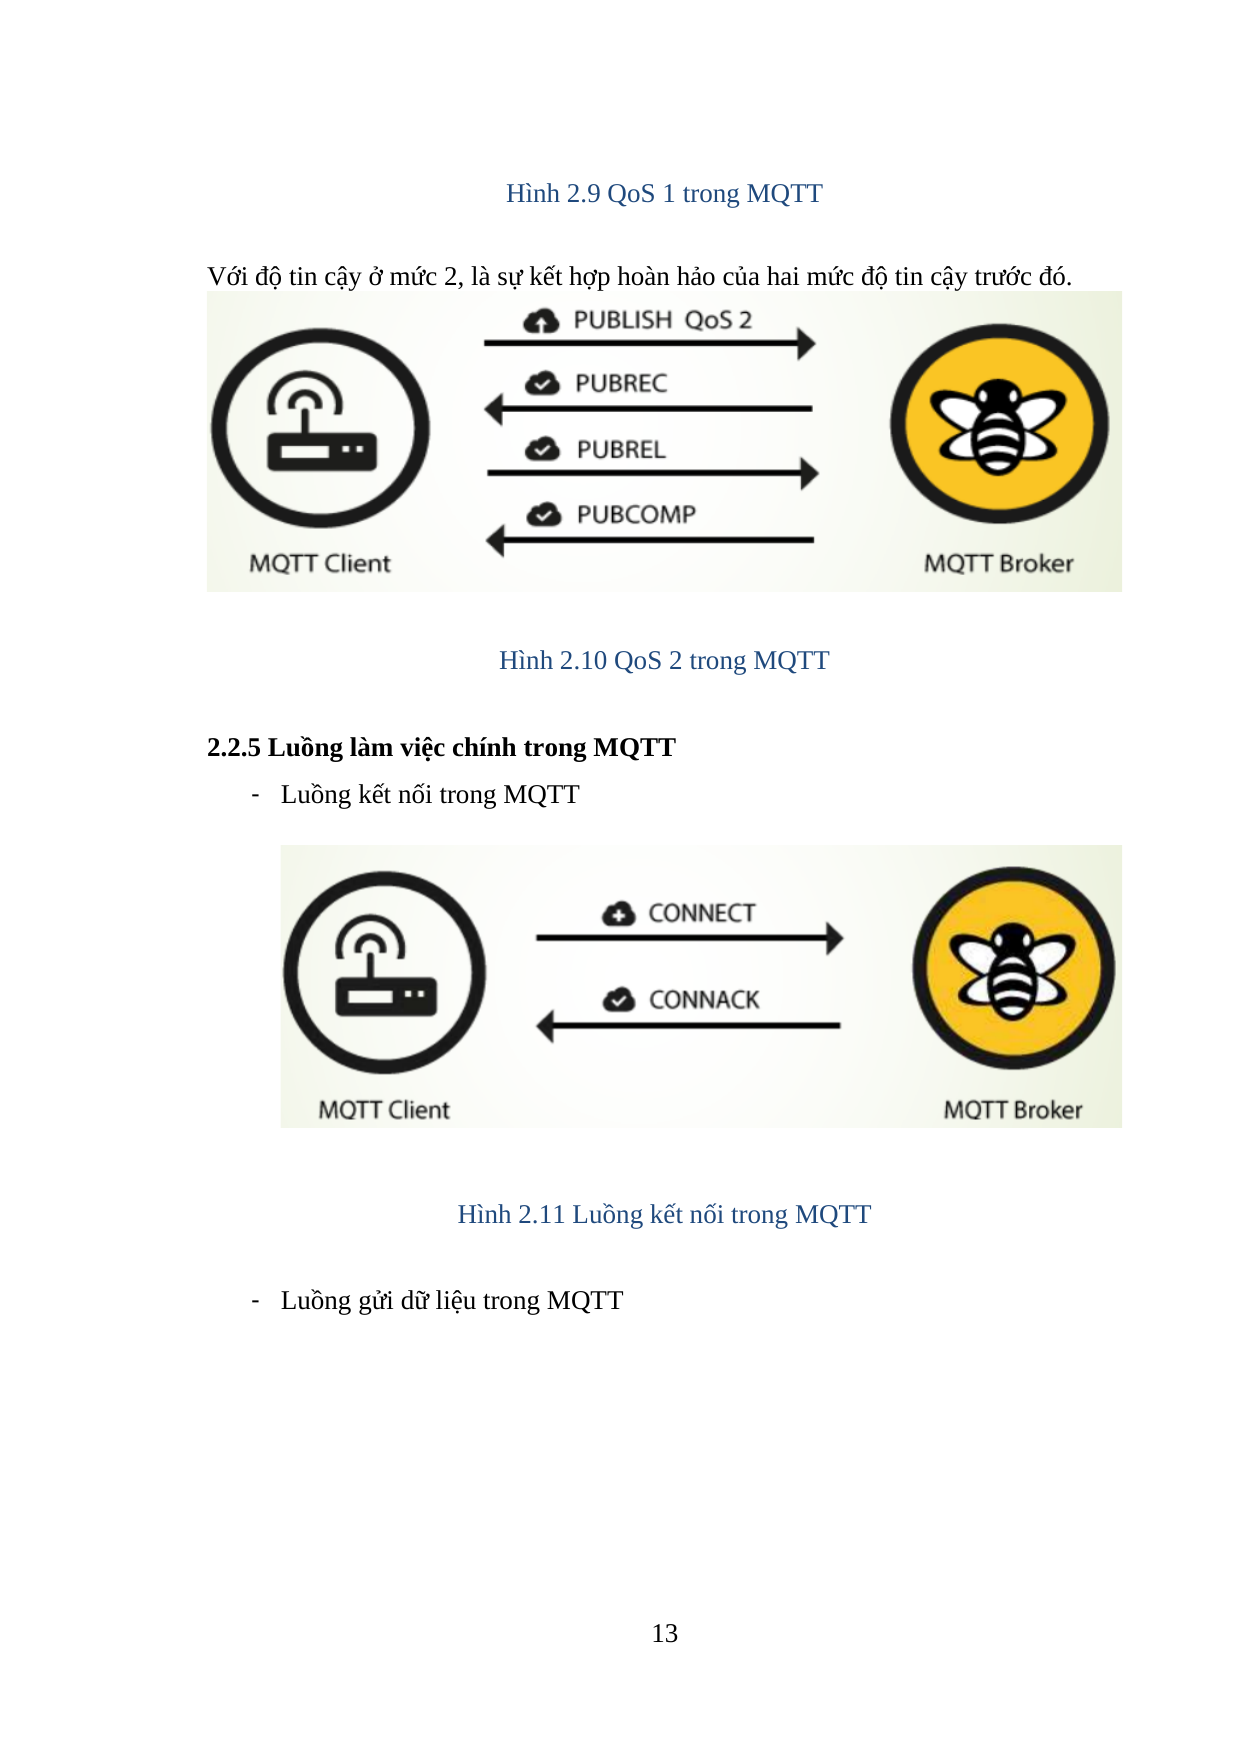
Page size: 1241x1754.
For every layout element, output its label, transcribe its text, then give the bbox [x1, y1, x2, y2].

list Luồng kết nối trong MQTT [251, 778, 1122, 811]
text Với độ tin cậy ở mức 2, là sự kết hợp hoàn hảo của hai mức độ tin cậy trước đó. [207, 260, 1122, 291]
list Luồng gửi dữ liệu trong MQTT [251, 1283, 1122, 1316]
picture [280, 845, 1123, 1128]
text Hình 2.11 Luồng kết nối trong MQTT [207, 1198, 1122, 1229]
text Hình 2.9 QoS 1 trong MQTT [207, 177, 1122, 208]
picture [206, 291, 1123, 592]
text Hình 2.10 QoS 2 trong MQTT [207, 644, 1122, 675]
subtitle 2.2.5 Luồng làm việc chính trong MQTT [207, 731, 1122, 762]
